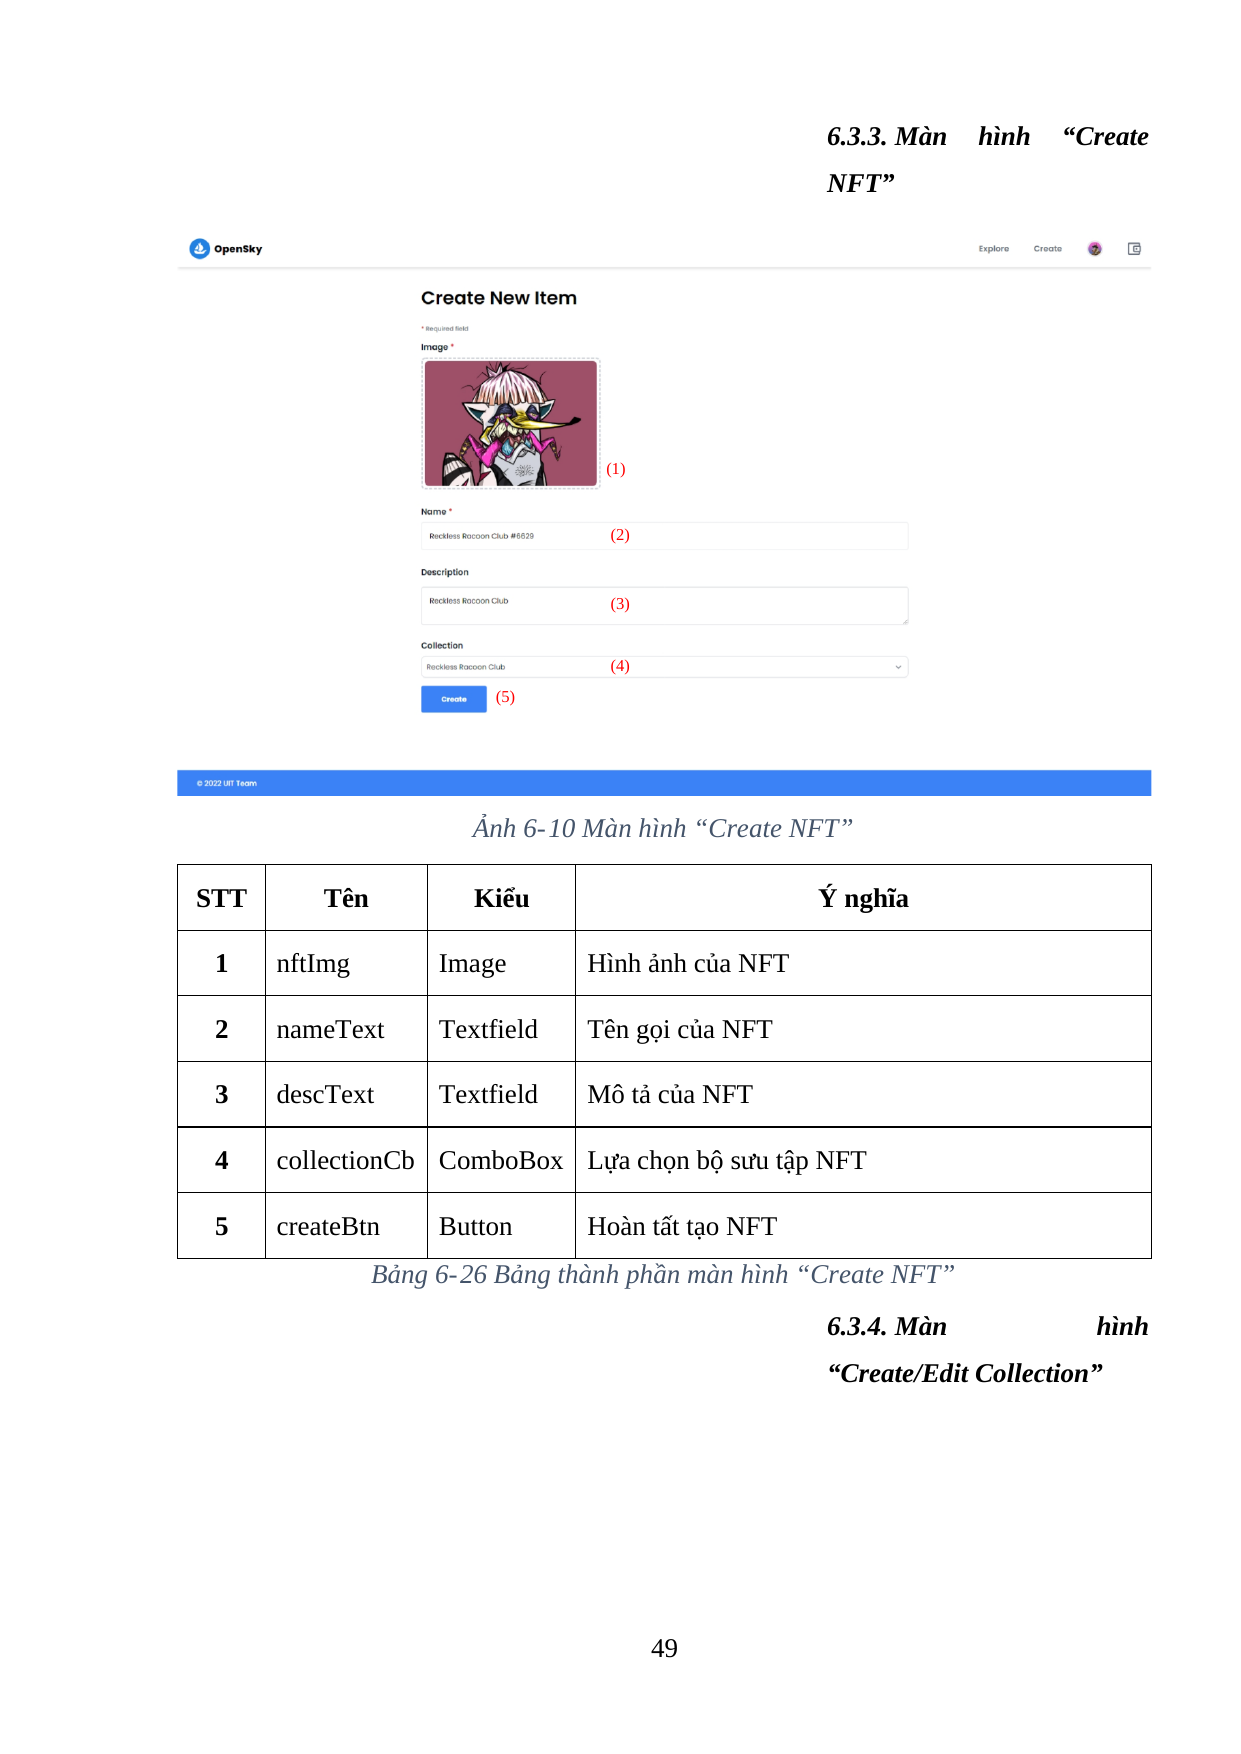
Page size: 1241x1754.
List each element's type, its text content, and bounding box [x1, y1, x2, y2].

table_cell Hoàn tất tạo NFT [576, 1193, 1151, 1257]
table_cell 1 [178, 931, 265, 995]
table_cell Hình ảnh của NFT [576, 931, 1151, 995]
table_cell 2 [178, 996, 265, 1061]
table_cell createBtn [266, 1193, 427, 1257]
subtitle Màn hình “Create/Edit Collection” [827, 1310, 1152, 1388]
table_cell Mô tả của NFT [576, 1062, 1151, 1126]
table_header Kiểu [428, 865, 575, 930]
table_header Ý nghĩa [576, 865, 1151, 930]
table_cell ComboBox [428, 1128, 575, 1192]
table_cell nftImg [266, 931, 427, 995]
subtitle Màn hình “Create NFT” [827, 121, 1152, 198]
table_cell 5 [178, 1193, 265, 1257]
table_cell 4 [178, 1128, 265, 1192]
table_cell descText [266, 1062, 427, 1126]
table_cell Tên gọi của NFT [576, 996, 1151, 1061]
table_cell collectionCb [266, 1128, 427, 1192]
picture [177, 230, 1152, 796]
table_header STT [178, 865, 265, 930]
table_cell Image [428, 931, 575, 995]
table_cell 3 [178, 1062, 265, 1126]
table_cell Button [428, 1193, 575, 1257]
table_cell Textfield [428, 996, 575, 1061]
table_header Tên [266, 865, 427, 930]
table_cell nameText [266, 996, 427, 1061]
table_cell Textfield [428, 1062, 575, 1126]
table_cell Lựa chọn bộ sưu tập NFT [576, 1128, 1151, 1192]
